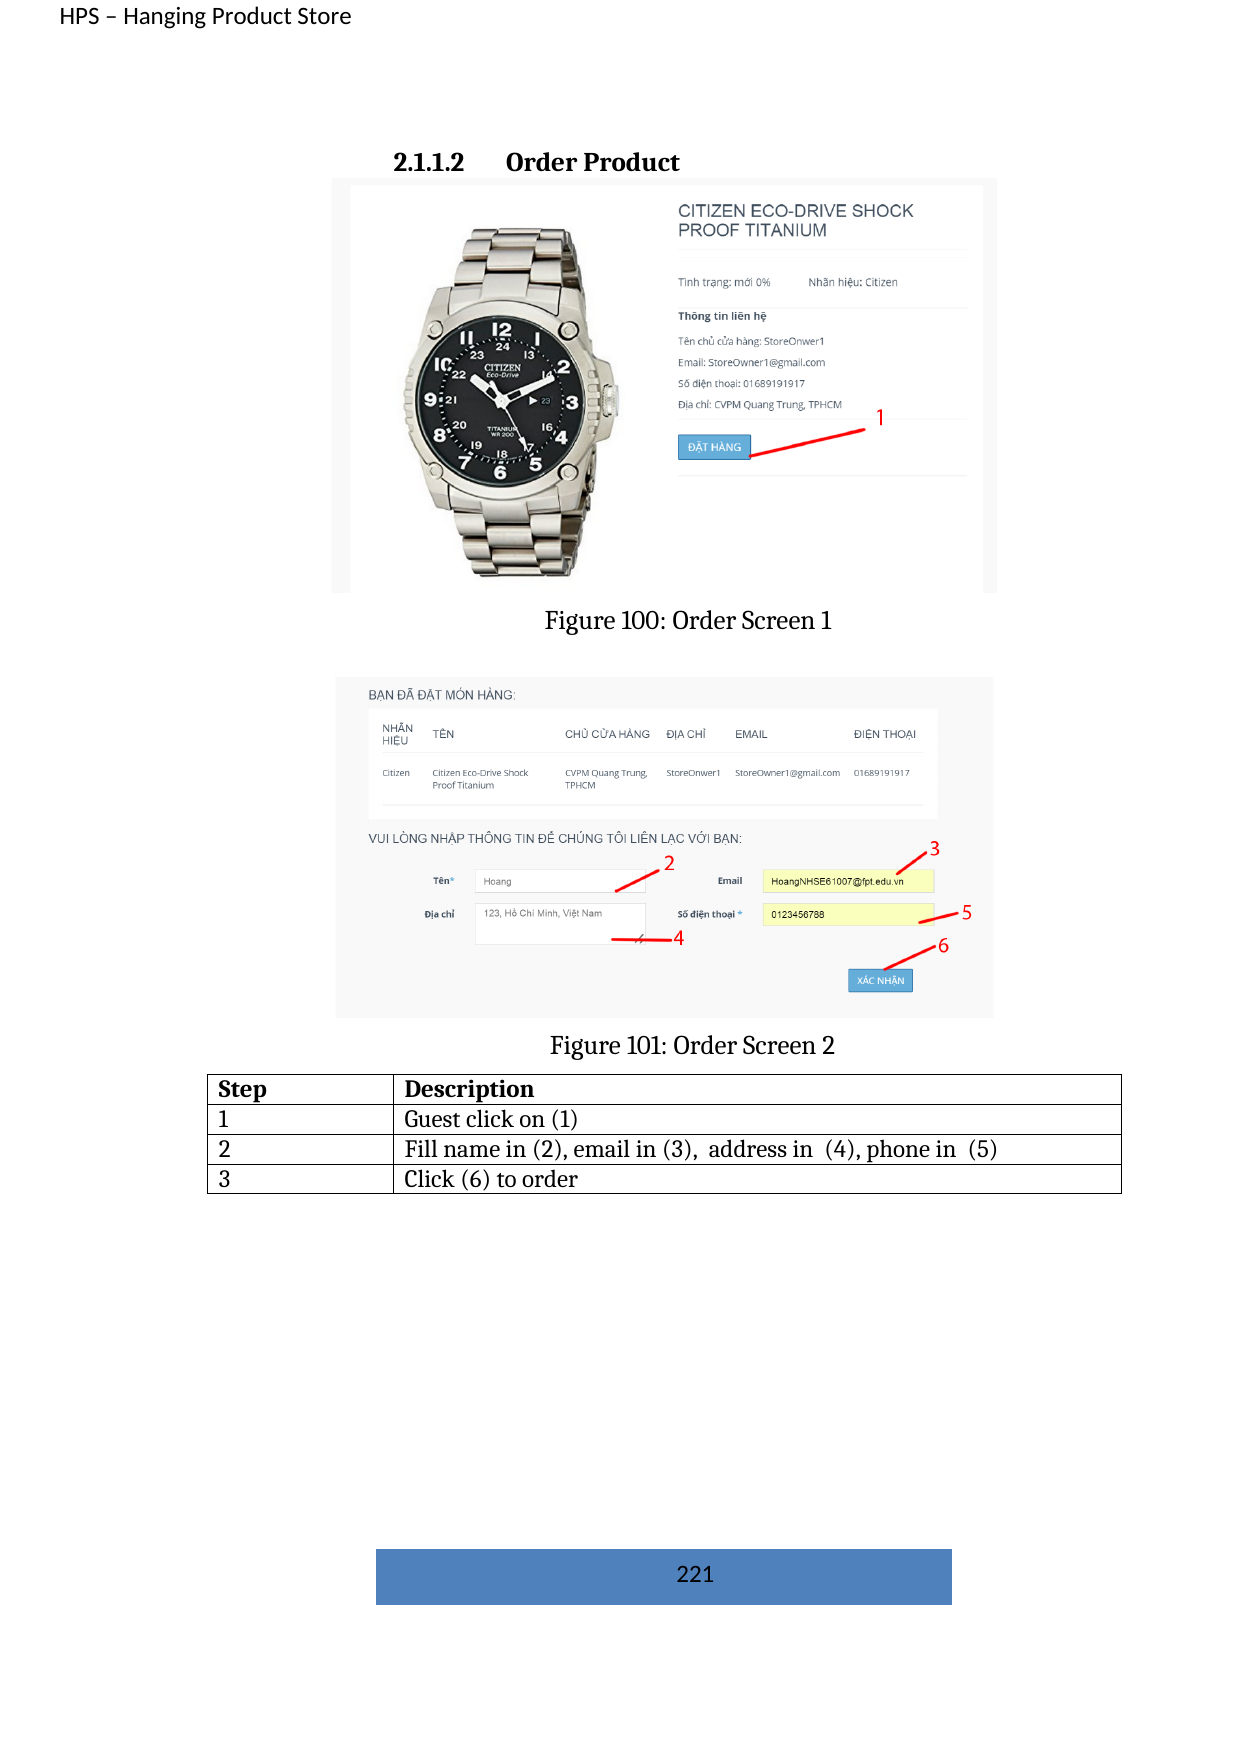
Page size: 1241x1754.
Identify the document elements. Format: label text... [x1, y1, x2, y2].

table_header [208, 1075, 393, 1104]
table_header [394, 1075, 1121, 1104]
picture [331, 178, 998, 593]
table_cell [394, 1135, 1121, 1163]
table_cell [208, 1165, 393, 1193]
subtitle Order Product [393, 147, 1122, 178]
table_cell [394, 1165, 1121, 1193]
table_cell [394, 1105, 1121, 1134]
text Figure 100: Order Screen 1 [254, 605, 1122, 636]
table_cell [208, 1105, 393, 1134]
picture [335, 677, 994, 1018]
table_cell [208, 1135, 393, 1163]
text Figure 101: Order Screen 2 [263, 1030, 1122, 1062]
